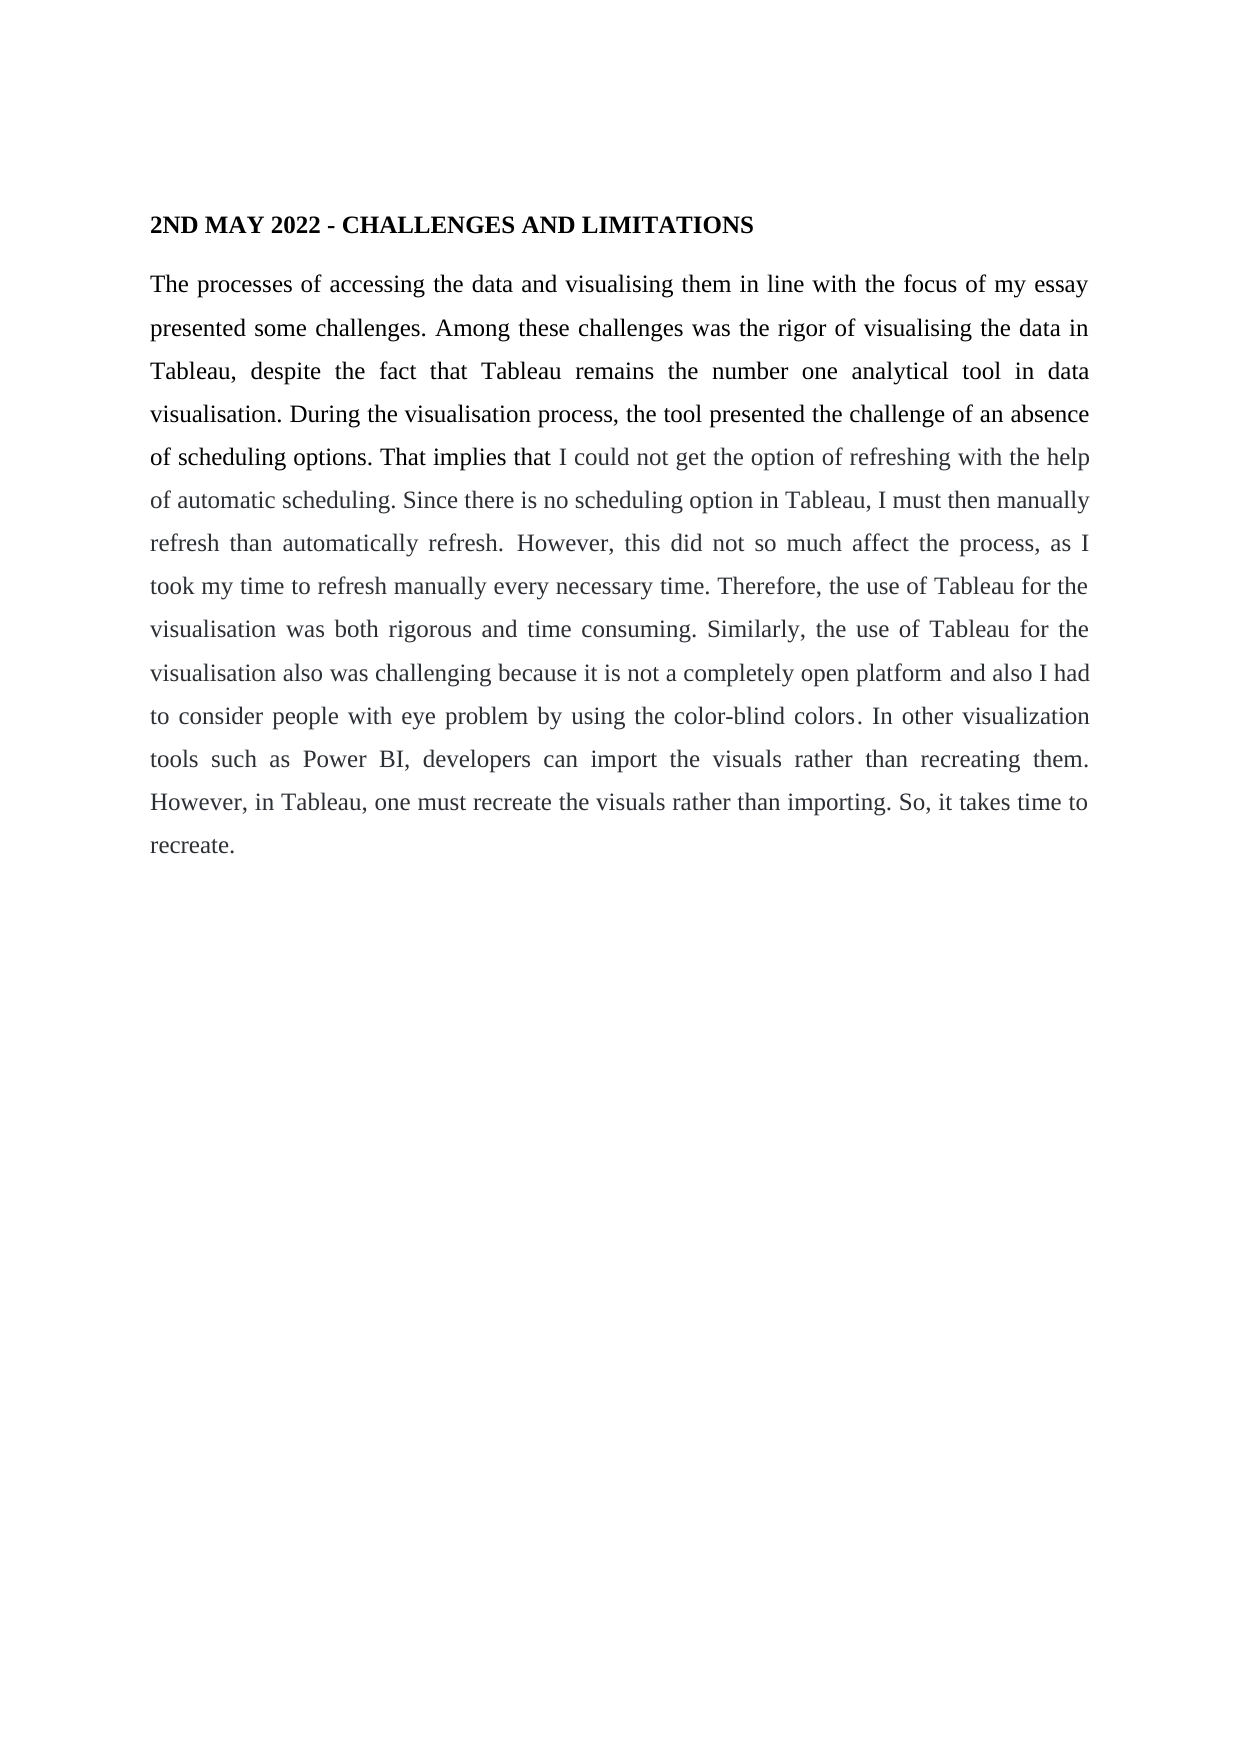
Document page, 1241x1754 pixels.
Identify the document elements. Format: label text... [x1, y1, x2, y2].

text The processes of accessing the data and visualising them in line with the focus of my essay presented some challenges. Among these challenges was the rigor of visualising the data in Tableau, despite the fact that Tableau remains the number one analytical tool in data visualisation. During the visualisation process, the tool presented the challenge of an absence of scheduling options. That implies that I could not get the option of refreshing with the help of automatic scheduling. Since there is no scheduling option in Tableau, I must then manually refresh than automatically refresh. However, this did not so much affect the process, as I took my time to refresh manually every necessary time. Therefore, the use of Tableau for the visualisation was both rigorous and time consuming. Similarly, the use of Tableau for the visualisation also was challenging because it is not a completely open platform and also I had to consider people with eye problem by using the color-blind colors. In other visualization tools such as Power BI, developers can import the visuals rather than recreating them. However, in Tableau, one must recreate the visuals rather than importing. So, it takes time to recreate. [150, 269, 1090, 859]
text 2ND MAY 2022 - CHALLENGES AND LIMITATIONS [150, 210, 1090, 238]
